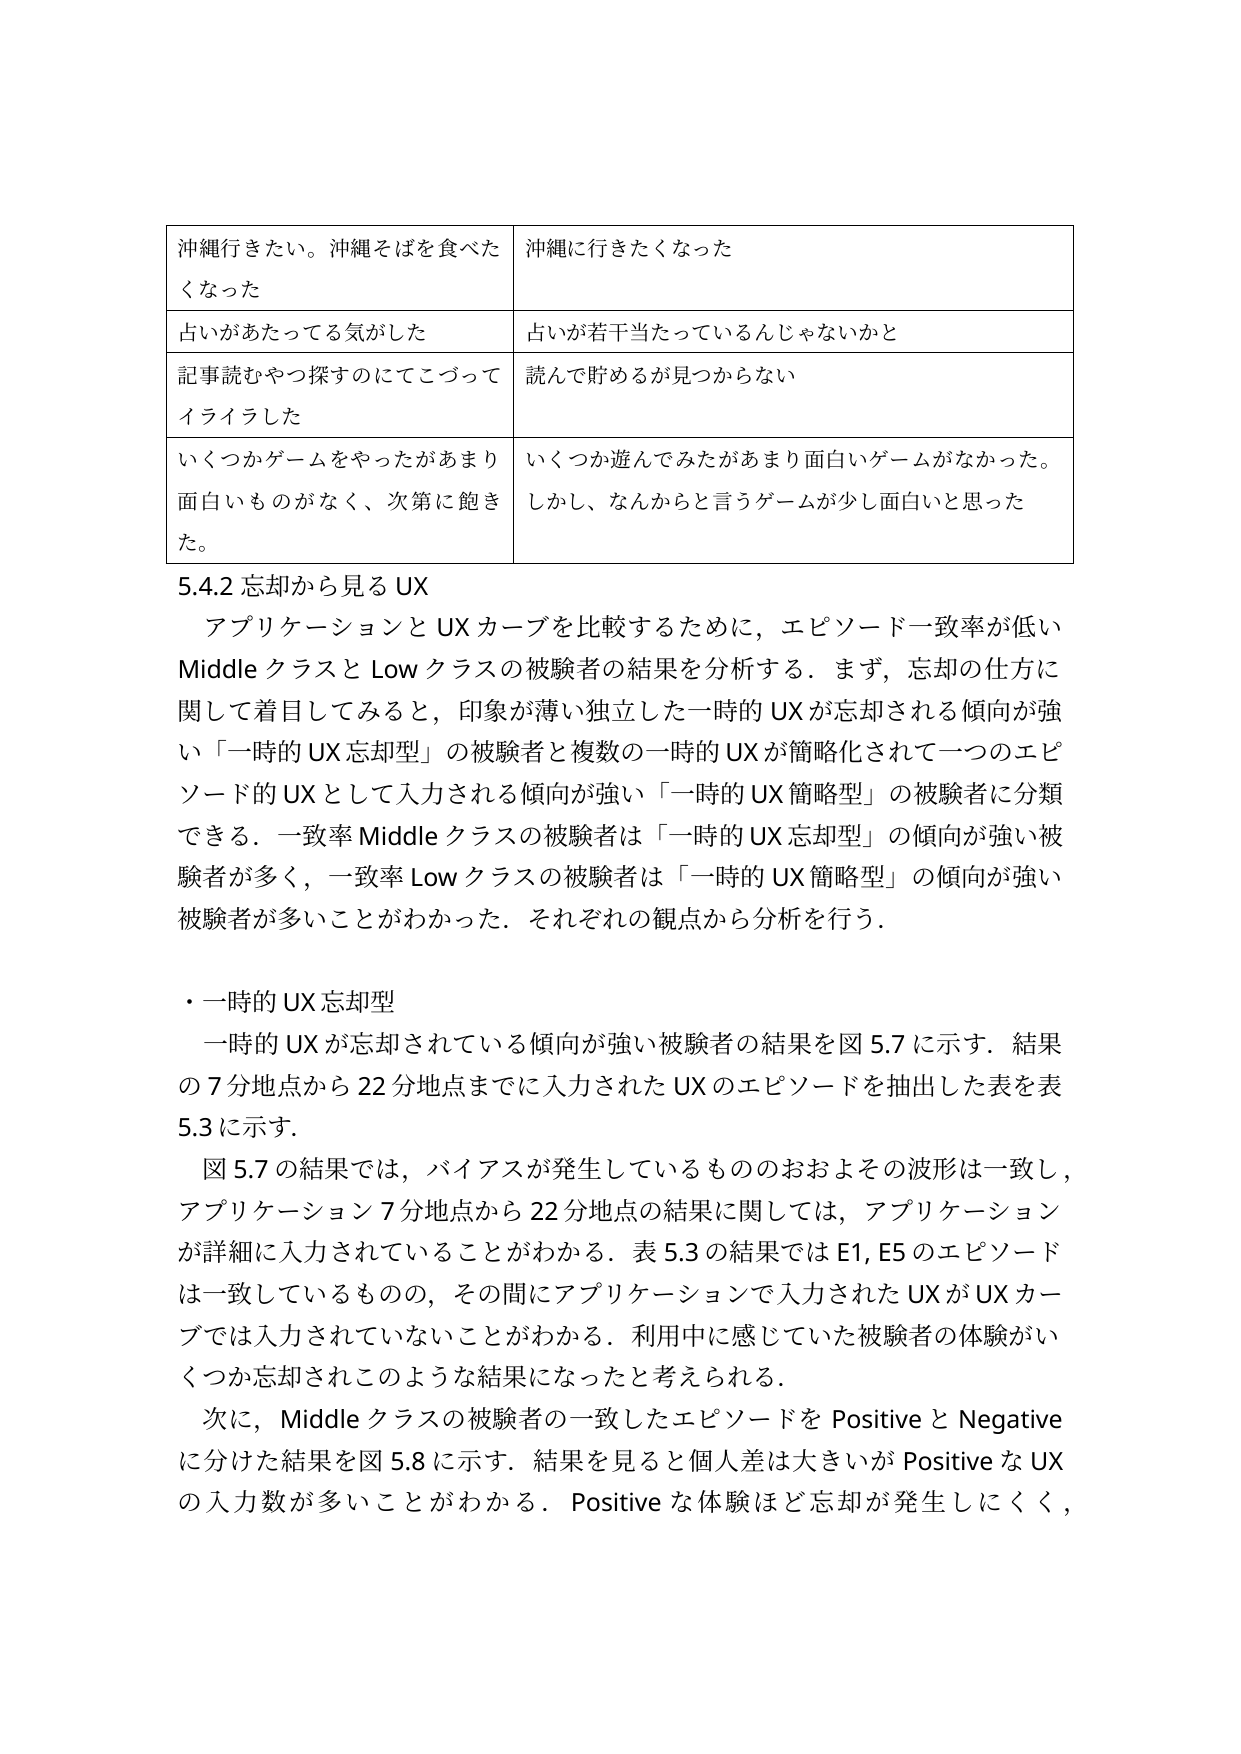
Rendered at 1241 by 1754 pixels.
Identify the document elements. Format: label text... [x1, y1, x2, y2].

text 図5.7の結果では，バイアスが発生しているもののおおよその波形は一致し，アプリケーション7分地点から22分地点の結果に関しては，アプリケーションが詳細に入力されていることがわかる．表5.3の結果ではE1, E5のエピソードは一致しているものの，その間にアプリケーションで入力されたUXがUXカーブでは入力されていないことがわかる．利用中に感じていた被験者の体験がいくつか忘却されこのような結果になったと考えられる． [177, 1147, 1063, 1397]
text アプリケーションとUXカーブを比較するために，エピソード一致率が低いMiddleクラスとLowクラスの被験者の結果を分析する．まず，忘却の仕方に関して着目してみると，印象が薄い独立した一時的UXが忘却される傾向が強い「一時的UX忘却型」の被験者と複数の一時的UXが簡略化されて一つのエピソード的UXとして入力される傾向が強い「一時的UX簡略型」の被験者に分類できる．一致率Middleクラスの被験者は「一時的UX忘却型」の傾向が強い被験者が多く，一致率Lowクラスの被験者は「一時的UX簡略型」の傾向が強い被験者が多いことがわかった．それぞれの観点から分析を行う． [177, 605, 1063, 939]
table_cell 沖縄に行きたくなった [514, 226, 1073, 309]
table_cell 読んで貯めるが見つからない [514, 353, 1073, 437]
table_cell 占いがあたってる気がした [167, 311, 513, 352]
text 5.4.2 忘却から見るUX [177, 564, 1063, 605]
table_cell いくつか遊んでみたがあまり面白いゲームがなかった。しかし、なんからと言うゲームが少し面白いと思った [514, 438, 1073, 563]
table_cell 占いが若干当たっているんじゃないかと [514, 311, 1073, 352]
text 一時的UXが忘却されている傾向が強い被験者の結果を図5.7に示す．結果の7分地点から22分地点までに入力されたUXのエピソードを抽出した表を表5.3に示す． [177, 1022, 1063, 1147]
text ・一時的UX忘却型 [177, 980, 1063, 1022]
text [177, 1397, 1063, 1522]
table_cell 沖縄行きたい。沖縄そばを食べたくなった [167, 226, 513, 309]
table_cell いくつかゲームをやったがあまり面白いものがなく、次第に飽きた。 [167, 438, 513, 563]
table_cell 記事読むやつ探すのにてこづってイライラした [167, 353, 513, 437]
